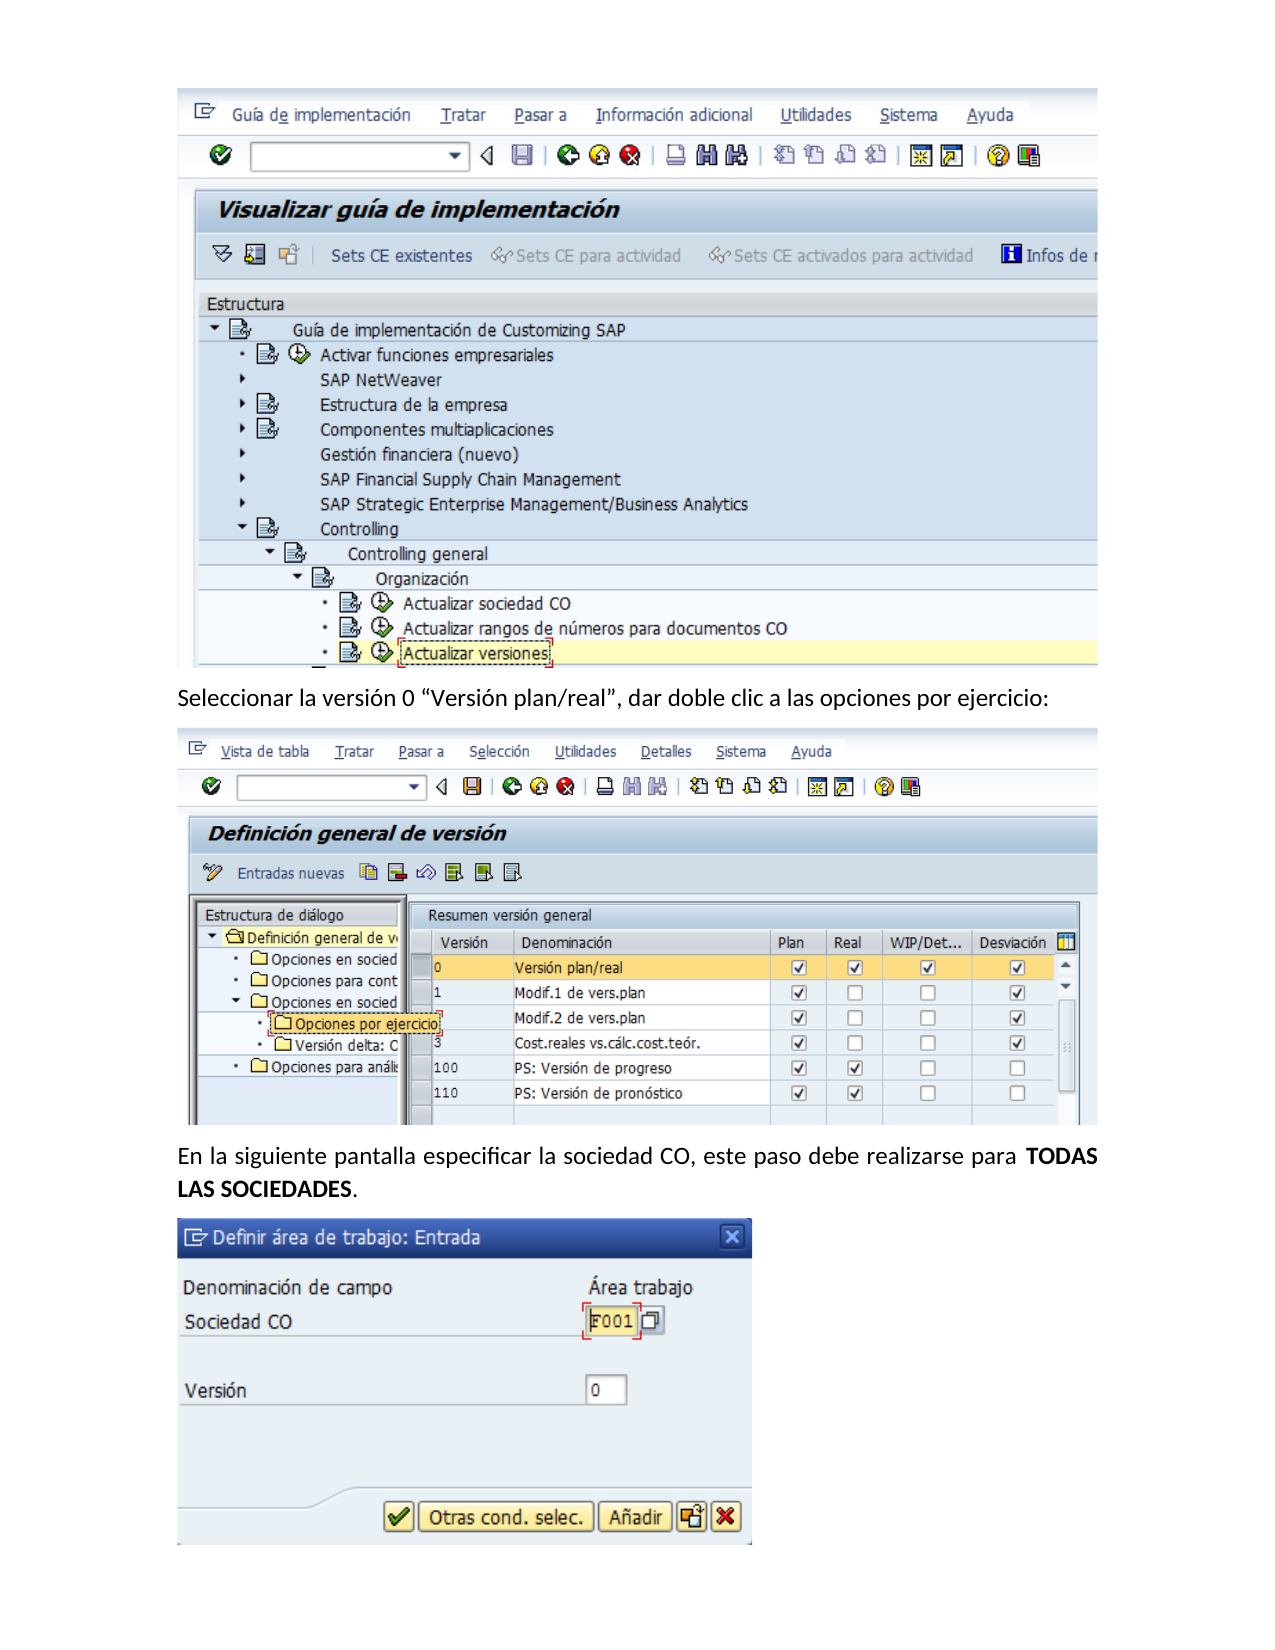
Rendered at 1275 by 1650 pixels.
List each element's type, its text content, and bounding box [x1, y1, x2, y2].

picture [177, 88, 1098, 668]
picture [177, 727, 1098, 1125]
picture [177, 1218, 753, 1545]
text Seleccionar la versión 0 “Versión plan/real”, dar doble clic a las opciones por ejercicio: [177, 682, 1098, 713]
text En la siguiente pantalla especificar la sociedad CO, este paso debe realizarse para TODAS LAS SOCIEDADES. [177, 1140, 1098, 1203]
